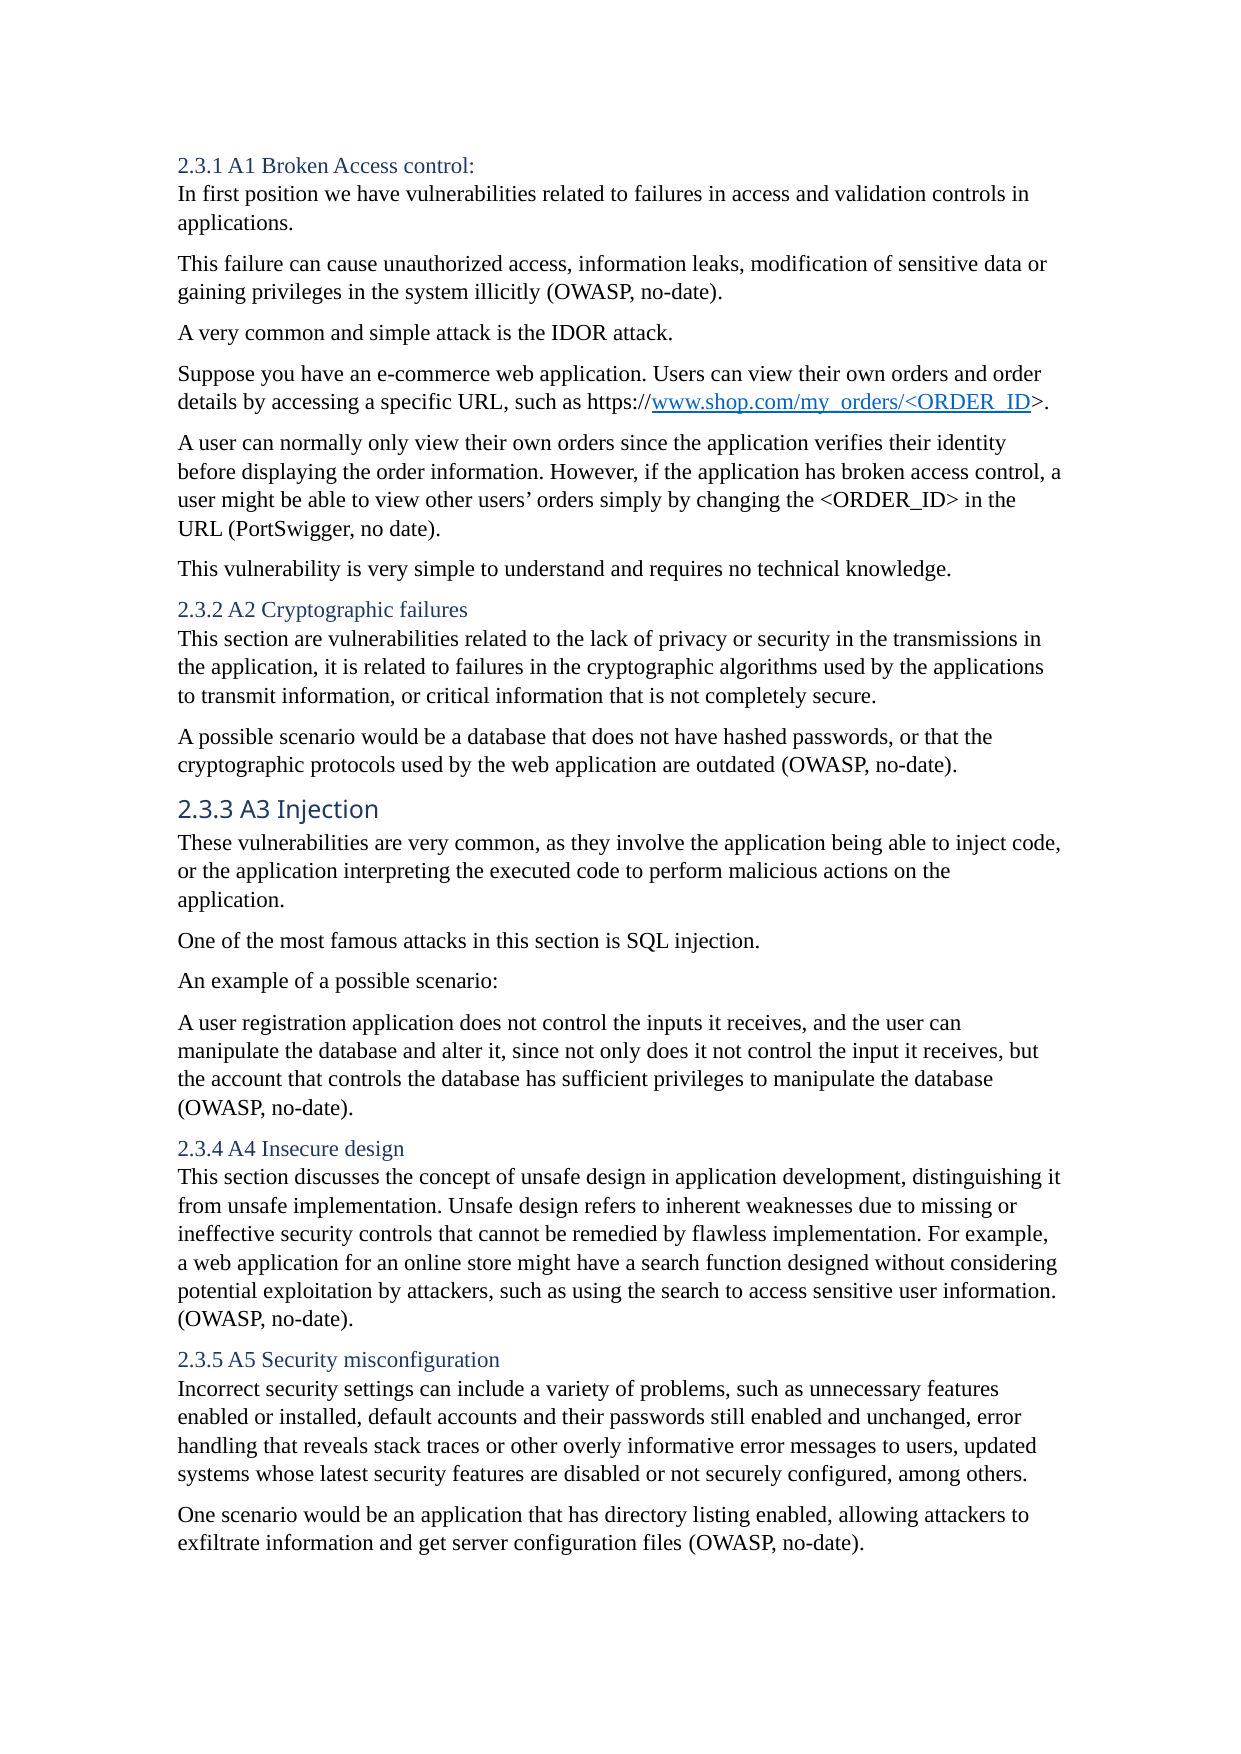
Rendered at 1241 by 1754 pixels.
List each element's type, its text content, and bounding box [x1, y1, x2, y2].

text A user registration application does not control the inputs it receives, and the user can manipulate the database and alter it, since not only does it not control the input it receives, but the account that controls the database has sufficient privileges to manipulate the database (OWASP, no-date). [177, 1008, 1063, 1120]
text A user can normally only view their own orders since the application verifies their identity before displaying the order information. However, if the application has broken access control, a user might be able to view other users’ orders simply by changing the <ORDER_ID> in the URL (PortSwigger, no date). [177, 429, 1063, 541]
text This failure can cause unauthorized access, information leaks, modification of sensitive data or gaining privileges in the system illicitly (OWASP, no-date). [177, 249, 1063, 304]
text This vulnerability is very simple to understand and requires no technical knowledge. [177, 556, 1063, 582]
text These vulnerabilities are very common, as they involve the application being able to inject code, or the application interpreting the executed code to perform malicious actions on the application. [177, 829, 1063, 912]
text Suppose you have an e-commerce web application. Users can view their own orders and order details by accessing a specific URL, such as https://www.shop.com/my_orders/<ORDER_ID>. [177, 360, 1063, 415]
text One of the most famous attacks in this section is SQL injection. [177, 927, 1063, 953]
text In first position we have vulnerabilities related to failures in access and validation controls in applications. [177, 180, 1063, 235]
subtitle 2.3.3 A3 Injection [177, 792, 1063, 826]
subtitle 2.3.4 A4 Insecure design [177, 1135, 1063, 1161]
subtitle 2.3.1 A1 Broken Access control: [177, 152, 1063, 178]
text This section are vulnerabilities related to the lack of privacy or security in the transmissions in the application, it is related to failures in the cryptographic algorithms used by the applications to transmit information, or critical information that is not completely secure. [177, 625, 1063, 708]
subtitle 2.3.2 A2 Cryptographic failures [177, 596, 1063, 623]
text This section discusses the concept of unsafe design in application development, distinguishing it from unsafe implementation. Unsafe design refers to inherent weaknesses due to missing or ineffective security controls that cannot be remedied by flawless implementation. For example, a web application for an online store might have a search function designed without considering potential exploitation by attackers, such as using the search to access sensitive user information. (OWASP, no-date). [177, 1163, 1063, 1332]
text A very common and simple attack is the IDOR attack. [177, 319, 1063, 345]
text Incorrect security settings can include a variety of problems, such as unnecessary features enabled or installed, default accounts and their passwords still enabled and unchanged, error handling that reveals stack traces or other overly informative error messages to users, updated systems whose latest security features are disabled or not securely configured, among others. [177, 1375, 1063, 1486]
text A possible scenario would be a database that does not have hashed passwords, or that the cryptographic protocols used by the web application are outdated (OWASP, no-date). [177, 723, 1063, 777]
text One scenario would be an application that has directory listing enabled, allowing attackers to exfiltrate information and get server configuration files (OWASP, no-date). [177, 1501, 1063, 1556]
subtitle 2.3.5 A5 Security misconfiguration [177, 1346, 1063, 1373]
text An example of a possible scenario: [177, 968, 1063, 994]
